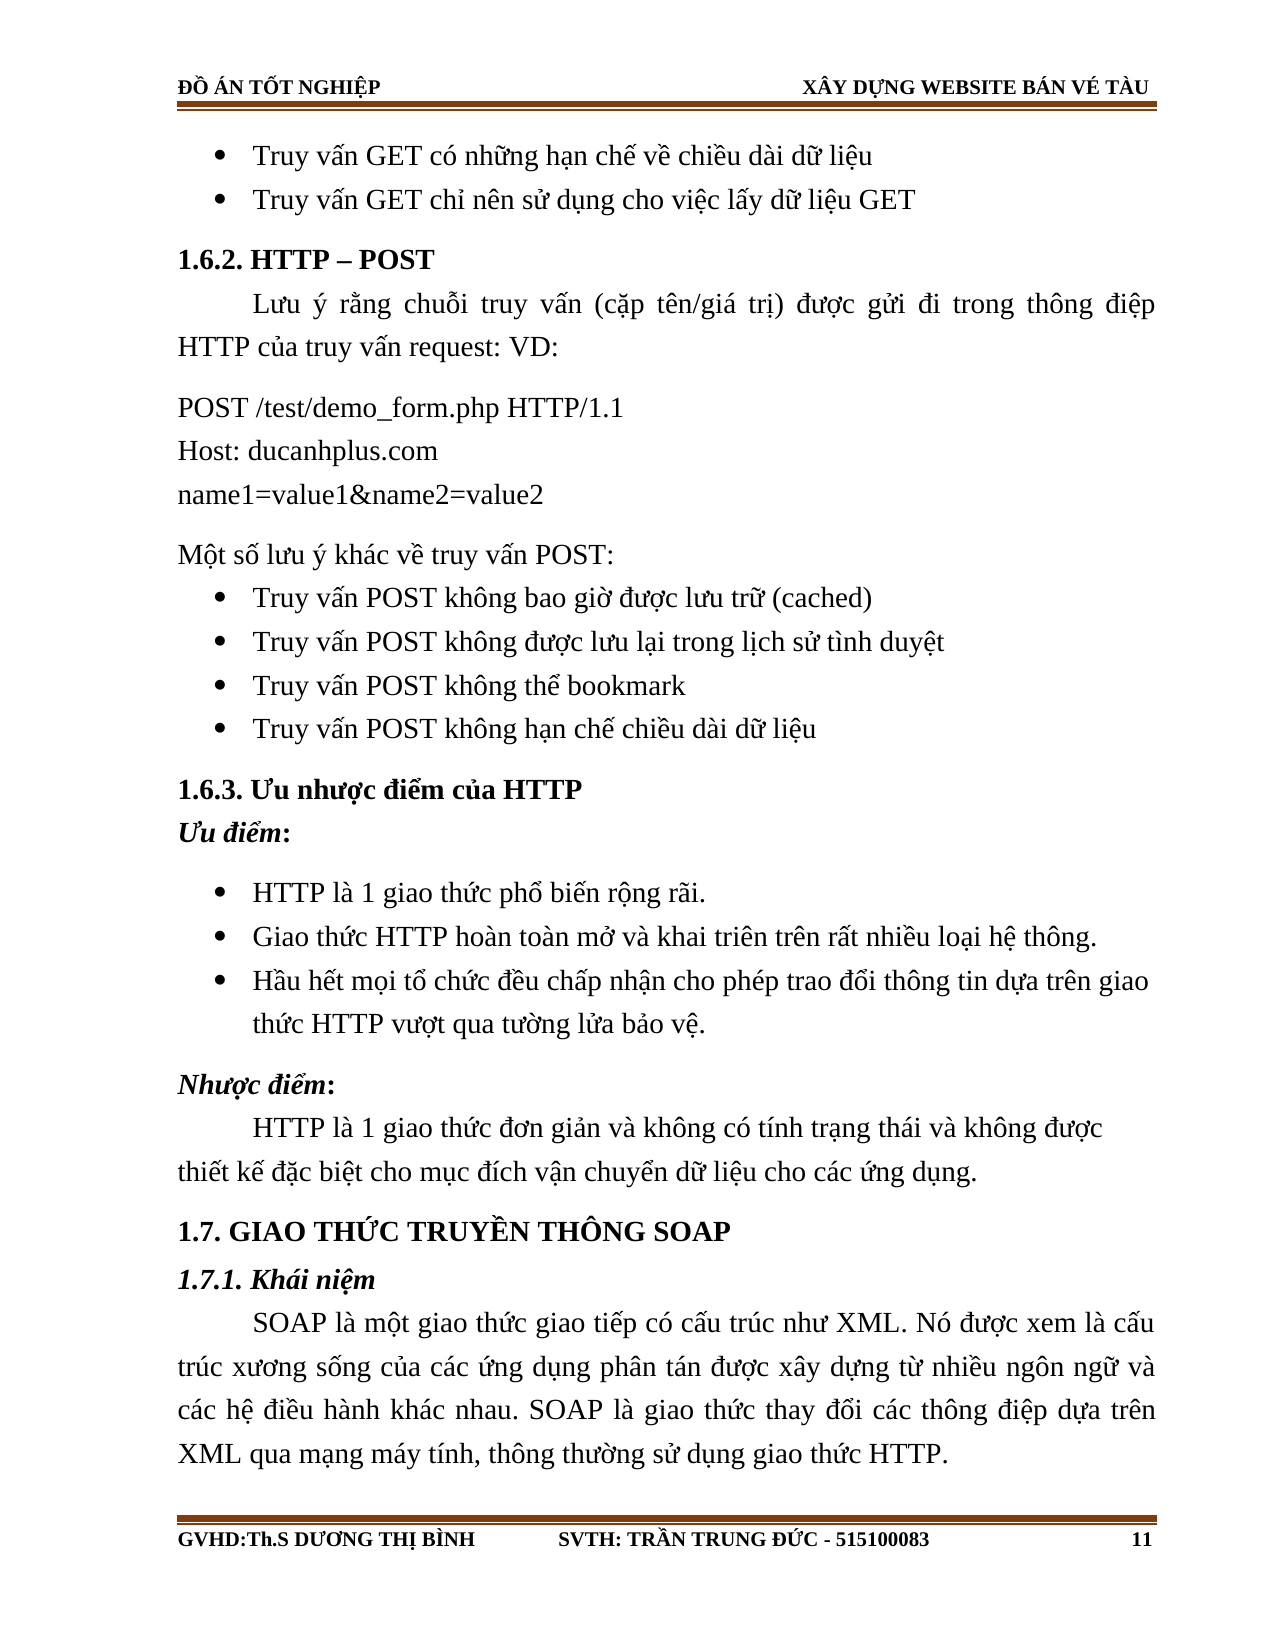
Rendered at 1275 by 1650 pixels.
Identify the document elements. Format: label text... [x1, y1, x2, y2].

subtitle 1.7. GIAO THỨC TRUYỀN THÔNG SOAP [177, 1214, 1157, 1248]
list Truy vấn POST không được lưu lại trong lịch sử tình duyệt [215, 624, 1157, 658]
list Truy vấn POST không hạn chế chiều dài dữ liệu [215, 712, 1157, 745]
list Hầu hết mọi tổ chức đều chấp nhận cho phép trao đổi thông tin dựa trên giao thức HTTP vượt qua tường lửa bảo vệ. [215, 963, 1157, 1040]
subtitle 1.7.1. Khái niệm [177, 1262, 1157, 1295]
text Ưu điểm: [177, 815, 1157, 849]
list HTTP là 1 giao thức phổ biến rộng rãi. [215, 876, 1157, 909]
list Giao thức HTTP hoàn toàn mở và khai triên trên rất nhiều loại hệ thông. [215, 919, 1157, 953]
subtitle 1.6.2. HTTP – POST [177, 242, 1157, 276]
text Một số lưu ý khác về truy vấn POST: [177, 537, 1157, 571]
list Truy vấn POST không bao giờ được lưu trữ (cached) [215, 581, 1157, 614]
subtitle 1.6.3. Ưu nhược điểm của HTTP [177, 772, 1157, 805]
text Nhược điểm: [177, 1067, 1157, 1100]
list Truy vấn GET chỉ nên sử dụng cho việc lấy dữ liệu GET [215, 182, 1157, 216]
text HTTP là 1 giao thức đơn giản và không có tính trạng thái và không được thiết kế đặc biệt cho mục đích vận chuyển dữ liệu cho các ứng dụng. [177, 1110, 1157, 1187]
text SOAP là một giao thức giao tiếp có cấu trúc như XML. Nó được xem là cấu trúc xương sống của các ứng dụng phân tán được xây dựng từ nhiều ngôn ngữ và các hệ điều hành khác nhau. SOAP là giao thức thay đổi các thông điệp dựa trên XML qua mạng máy tính, thông thường sử dụng giao thức HTTP. [177, 1305, 1157, 1469]
text POST /test/demo_form.php HTTP/1.1 Host: ducanhplus.com name1=value1&name2=value2 [177, 390, 1157, 510]
text Lưu ý rằng chuỗi truy vấn (cặp tên/giá trị) được gửi đi trong thông điệp HTTP của truy vấn request: VD: [177, 286, 1157, 363]
list Truy vấn POST không thể bookmark [215, 668, 1157, 702]
list Truy vấn GET có những hạn chế về chiều dài dữ liệu [215, 138, 1157, 172]
